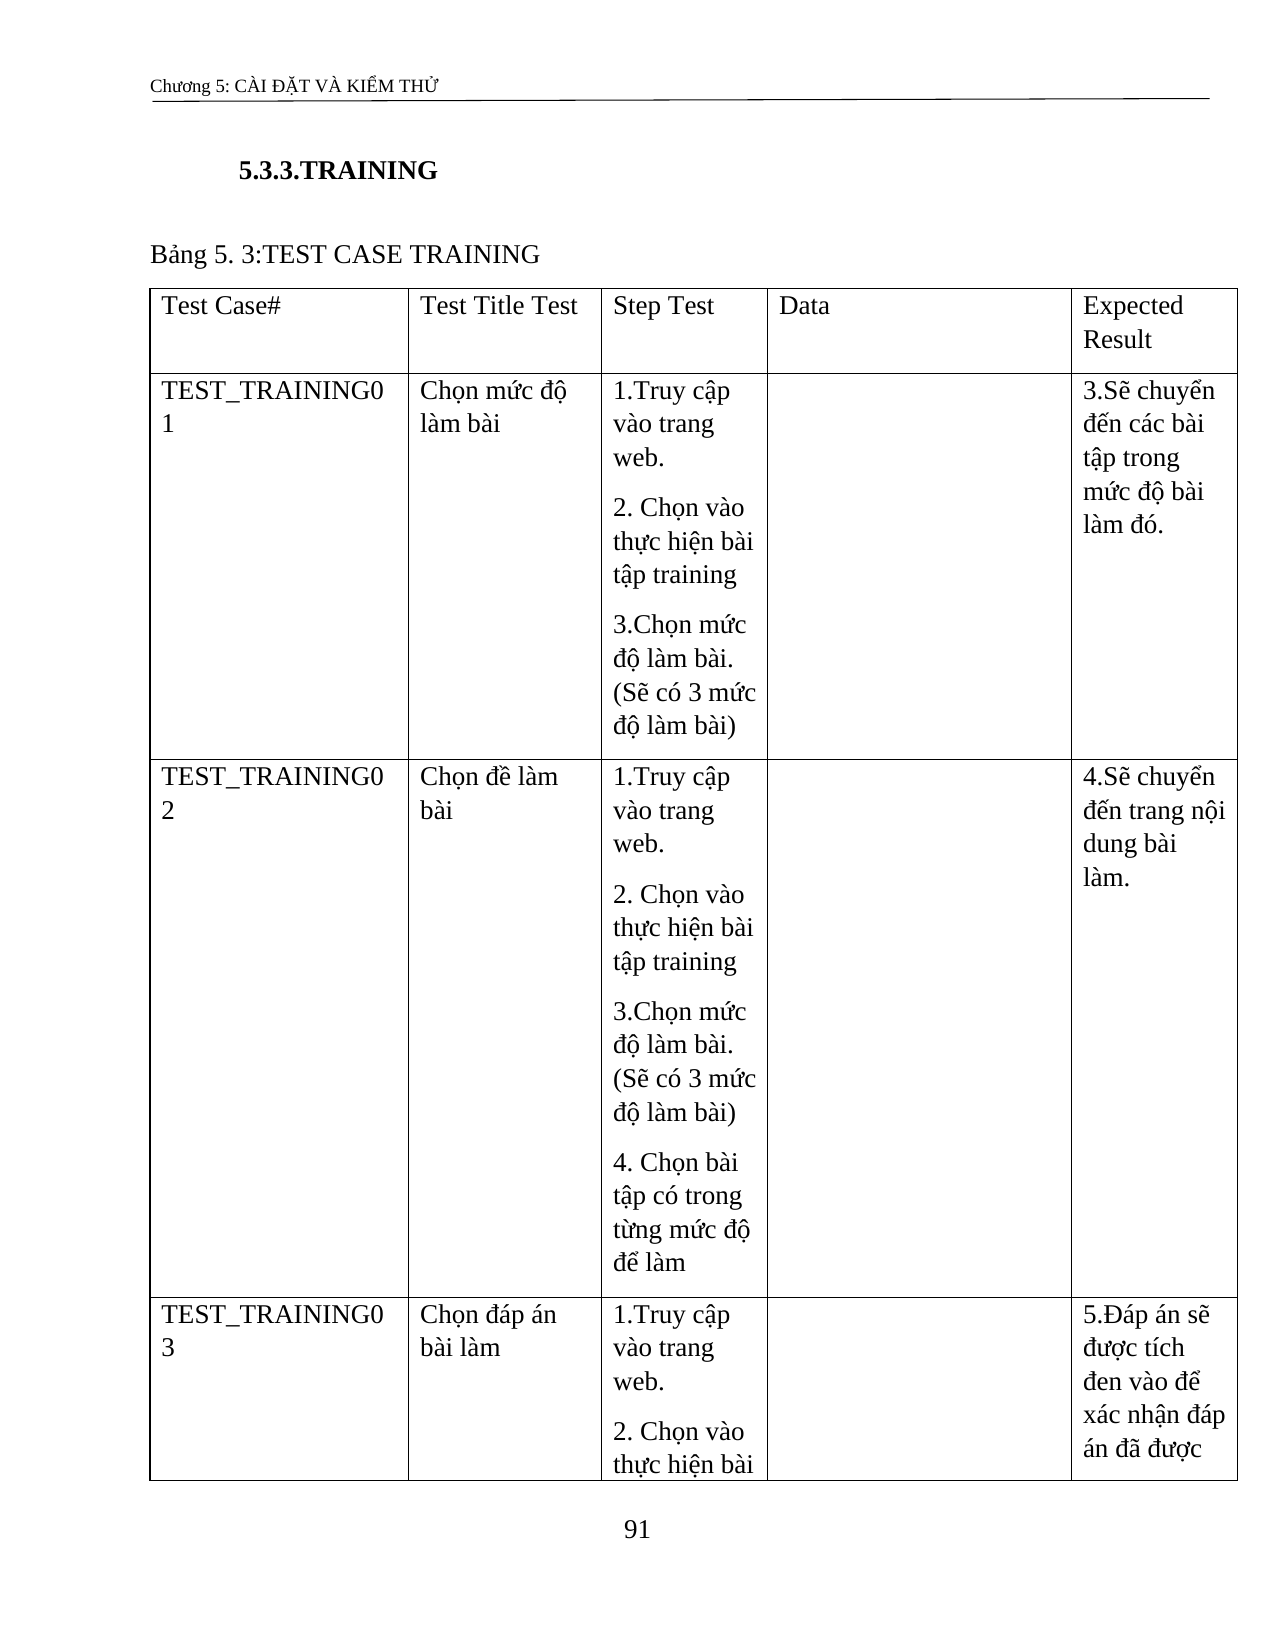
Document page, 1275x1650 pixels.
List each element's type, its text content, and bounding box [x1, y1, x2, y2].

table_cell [602, 1298, 767, 1480]
table_header Step Test [602, 289, 767, 373]
table_header Test Title Test [409, 289, 601, 373]
table_header Test Case# [151, 289, 408, 373]
table_cell Chọn đáp án bài làm [409, 1298, 601, 1480]
table_cell Chọn mức độ làm bài [409, 374, 601, 759]
table_cell TEST_TRAINING03 [151, 1298, 408, 1480]
table_cell Chọn đề làm bài [409, 760, 601, 1297]
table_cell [1072, 1298, 1237, 1480]
table_header Data [768, 289, 1071, 373]
table_cell 1.Truy cập vào trang web. 2. Chọn vào thực hiện bài tập training 3.Chọn mức độ làm bài. (Sẽ có 3 mức độ làm bài) 4. Chọn bài tập có trong từng mức độ để làm [602, 760, 767, 1297]
table_cell 3.Sẽ chuyển đến các bài tập trong mức độ bài làm đó. [1072, 374, 1237, 759]
table_cell [768, 1298, 1071, 1480]
table_cell 4.Sẽ chuyển đến trang nội dung bài làm. [1072, 760, 1237, 1297]
table_header Expected Result [1072, 289, 1237, 373]
table_cell 1.Truy cập vào trang web. 2. Chọn vào thực hiện bài tập training 3.Chọn mức độ làm bài. (Sẽ có 3 mức độ làm bài) [602, 374, 767, 759]
subtitle 5.3.3.TRAINING [150, 154, 1125, 185]
table_cell [768, 760, 1071, 1297]
table_cell TEST_TRAINING01 [151, 374, 408, 759]
table_cell [768, 374, 1071, 759]
table_cell TEST_TRAINING02 [151, 760, 408, 1297]
